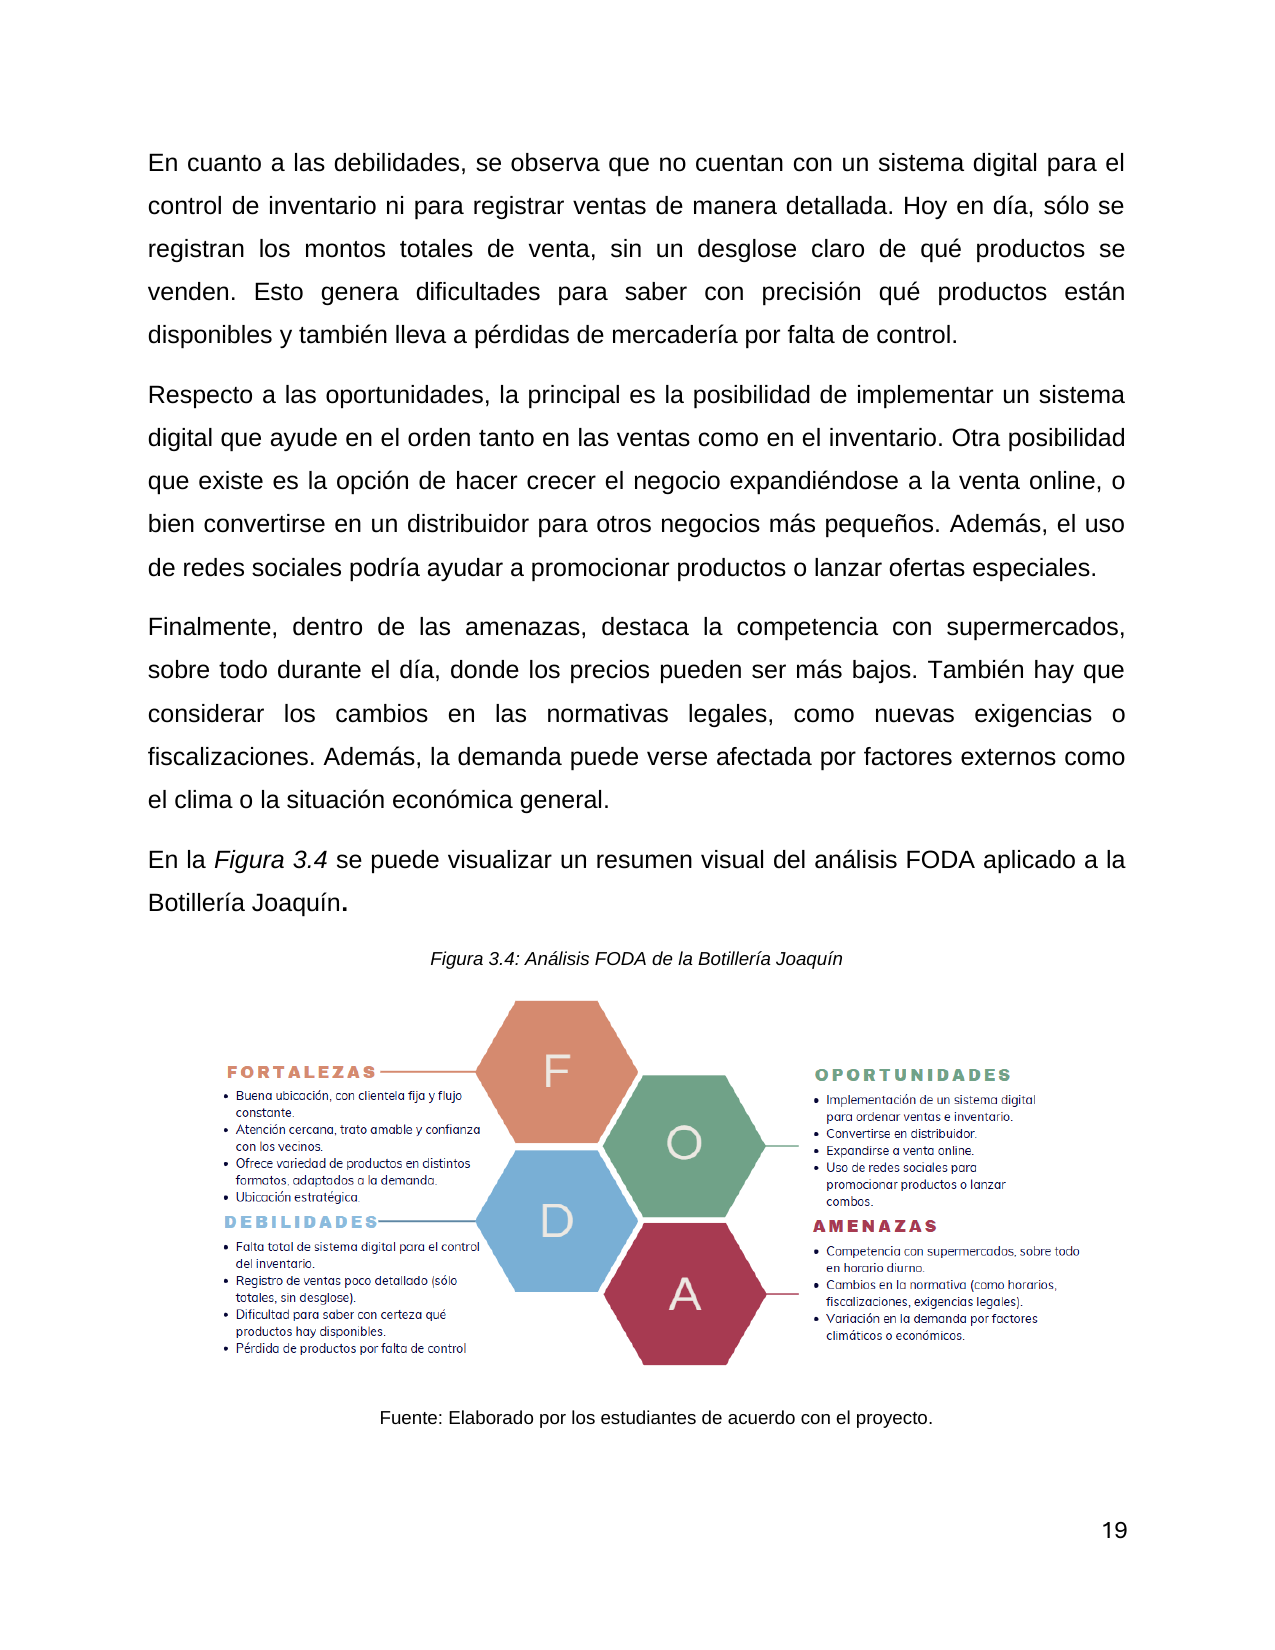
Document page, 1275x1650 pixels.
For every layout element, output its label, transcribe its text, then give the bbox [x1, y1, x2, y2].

text Fuente: Elaborado por los estudiantes de acuerdo con el proyecto. [185, 1407, 1127, 1428]
text En la Figura 3.4 se puede visualizar un resumen visual del análisis FODA aplicado a la Botillería Joaquín. [148, 844, 1127, 916]
text En cuanto a las debilidades, se observa que no cuentan con un sistema digital para el control de inventario ni para registrar ventas de manera detallada. Hoy en día, sólo se registran los montos totales de venta, sin un desglose claro de qué productos se venden. Esto genera dificultades para saber con precisión qué productos están disponibles y también lleva a pérdidas de mercadería por falta de control. [148, 148, 1127, 349]
text Figura 3.4: Análisis FODA de la Botillería Joaquín [148, 947, 1127, 969]
text Finalmente, dentro de las amenazas, destaca la competencia con supermercados, sobre todo durante el día, donde los precios pueden ser más bajos. También hay que considerar los cambios en las normativas legales, como nuevas exigencias o fiscalizaciones. Además, la demanda puede verse afectada por factores externos como el clima o la situación económica general. [148, 612, 1127, 813]
text Respecto a las oportunidades, la principal es la posibilidad de implementar un sistema digital que ayude en el orden tanto en las ventas como en el inventario. Otra posibilidad que existe es la opción de hacer crecer el negocio expandiéndose a la venta online, o bien convertirse en un distribuidor para otros negocios más pequeños. Además, el uso de redes sociales podría ayudar a promocionar productos o lanzar ofertas especiales. [148, 380, 1127, 581]
picture [192, 990, 1083, 1375]
